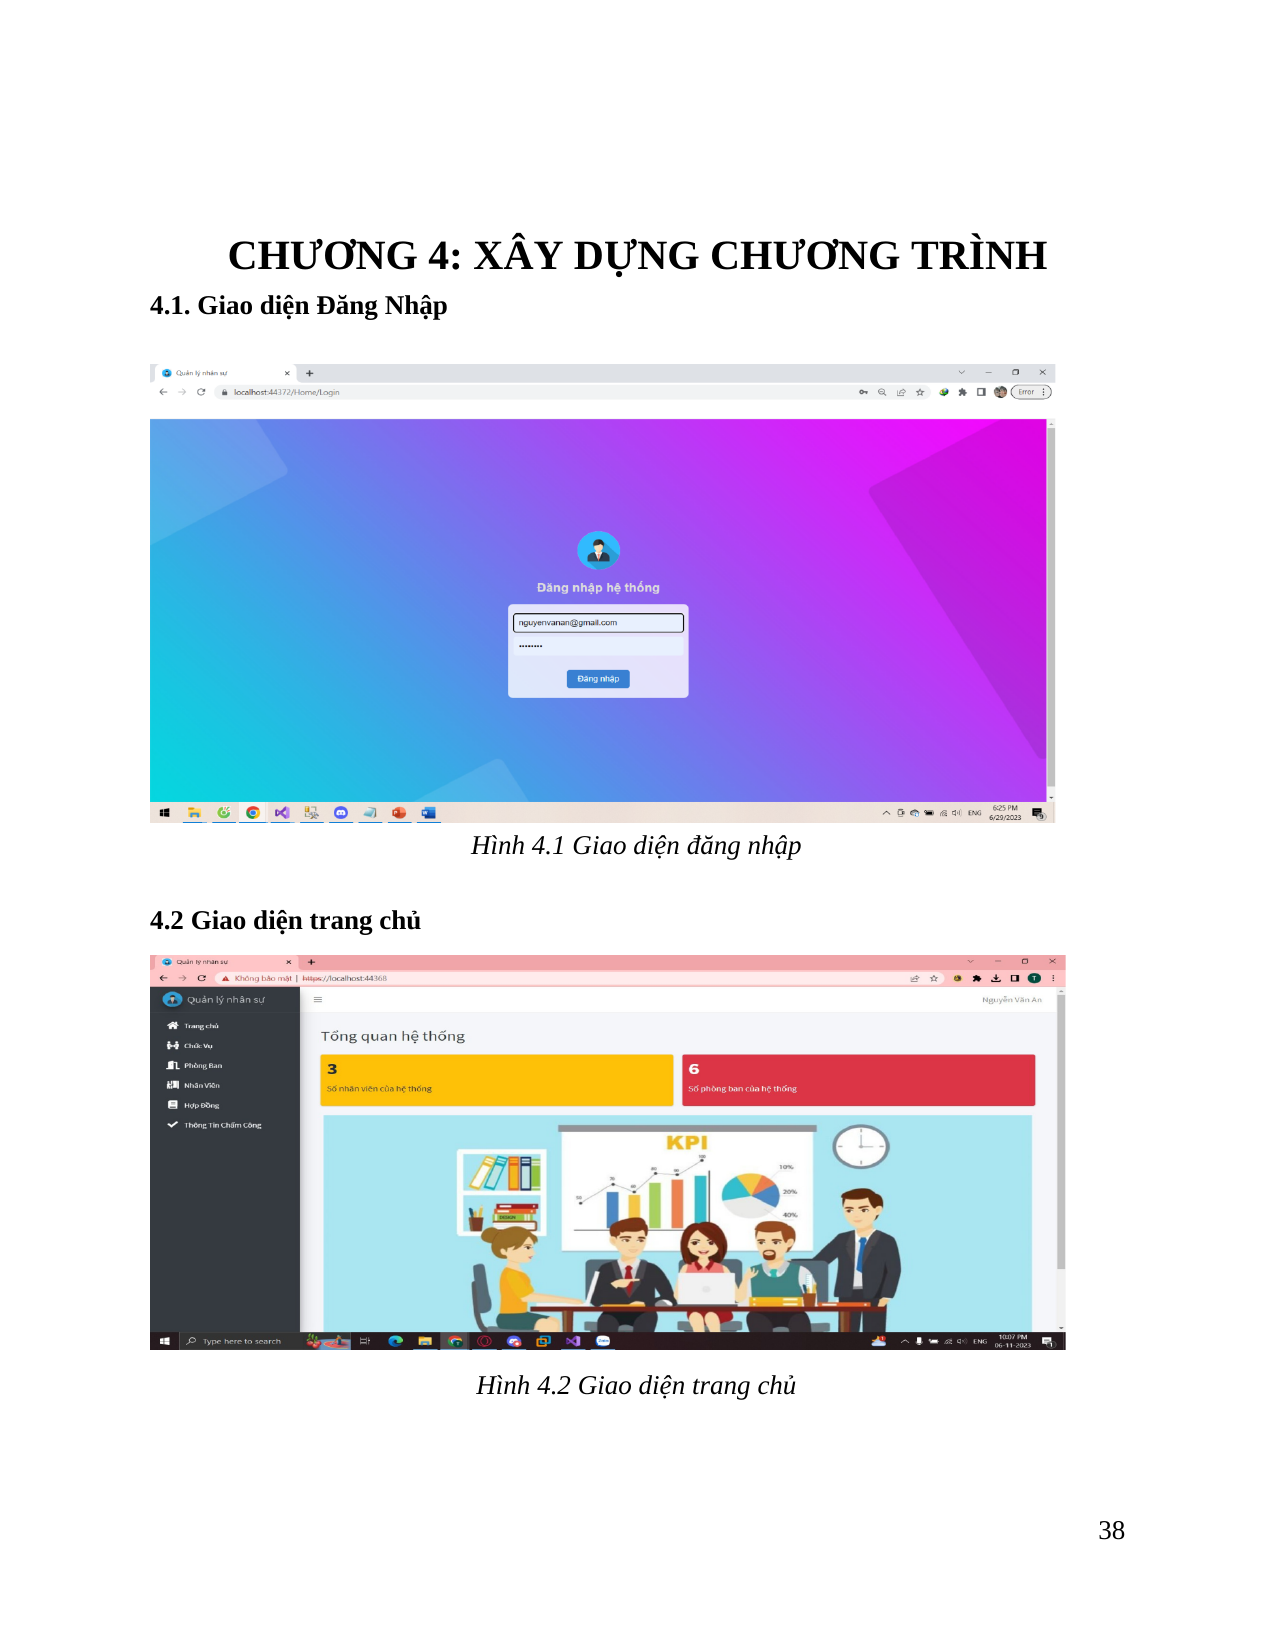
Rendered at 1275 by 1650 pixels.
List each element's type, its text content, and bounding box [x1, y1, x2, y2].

picture [150, 364, 1056, 823]
picture [150, 955, 1066, 1350]
text 4.1. Giao diện Đăng Nhập [150, 289, 1125, 321]
text CHƯƠNG 4: XÂY DỰNG CHƯƠNG TRÌNH [150, 230, 1125, 278]
text 4.2 Giao diện trang chủ [150, 904, 1125, 935]
text Hình 4.2 Giao diện trang chủ [150, 1369, 1125, 1400]
text Hình 4.1 Giao diện đăng nhập [150, 829, 1125, 860]
